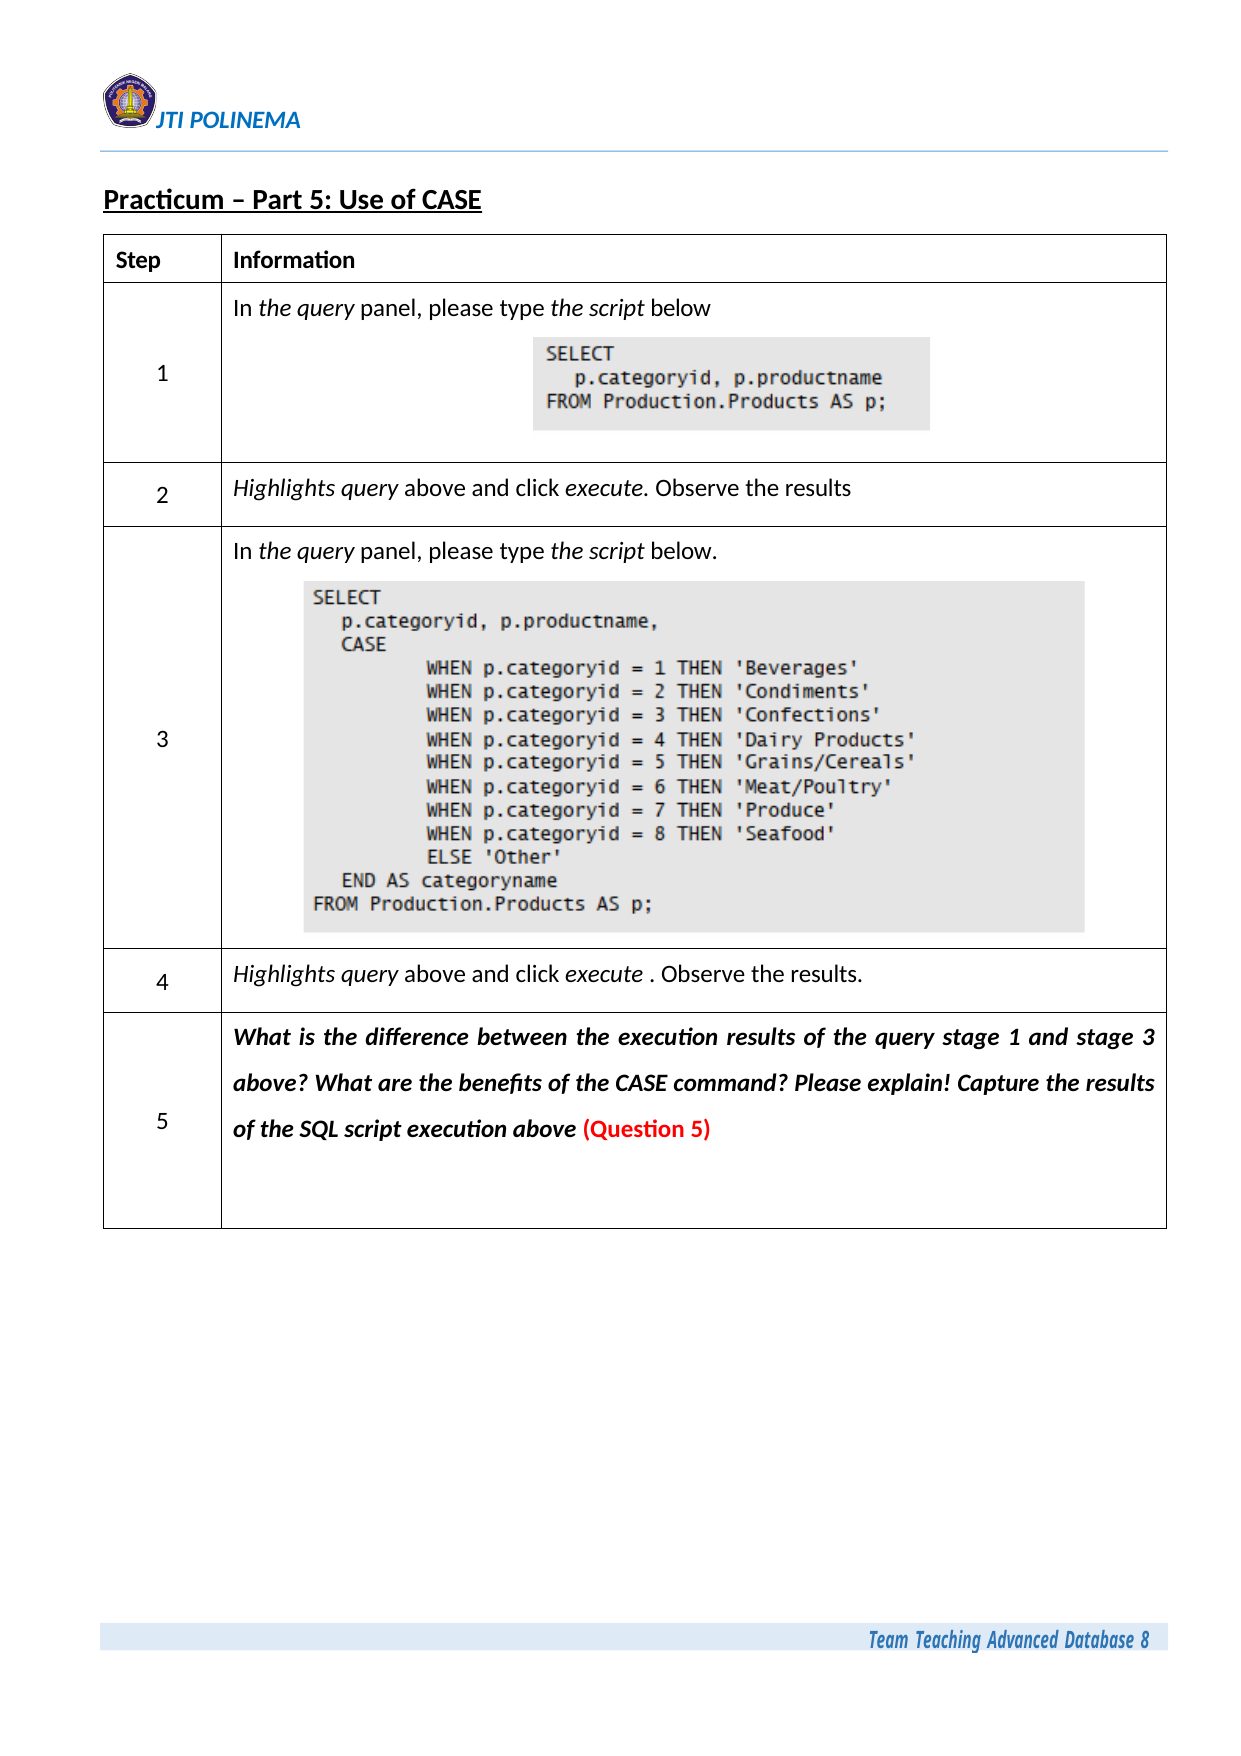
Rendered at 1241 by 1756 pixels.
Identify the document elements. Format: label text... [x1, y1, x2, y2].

picture [303, 581, 1085, 939]
table_cell 2 [104, 463, 221, 526]
table_cell In the query panel, please type the script below [222, 283, 1166, 462]
table_header Step [104, 235, 221, 282]
table_cell Highlights query above and click execute . Observe the results. [222, 949, 1166, 1012]
table_cell 5 [104, 1013, 221, 1228]
table_cell 3 [104, 527, 221, 948]
text Practicum – Part 5: Use of CASE [103, 181, 1228, 216]
table_cell What is the difference between the execution results of the query stage 1 and stage 3 above? What are the benefits of the CASE command? Please explain! Capture the results of the SQL script execution above (Question 5) My Answer : The CASE expression goes through conditions and returns a value when the first condition is met (like an if-then-else statement). So, once a condition is true, it will stop reading and return the result. If no conditions are true, it returns the value in the ELSE clause. [222, 1013, 1166, 1228]
picture [533, 337, 930, 437]
table_cell 1 [104, 283, 221, 462]
table_header Information [222, 235, 1166, 282]
picture [103, 73, 157, 128]
table_cell Highlights query above and click execute. Observe the results [222, 463, 1166, 526]
table_cell In the query panel, please type the script below. [222, 527, 1166, 948]
table_cell 4 [104, 949, 221, 1012]
